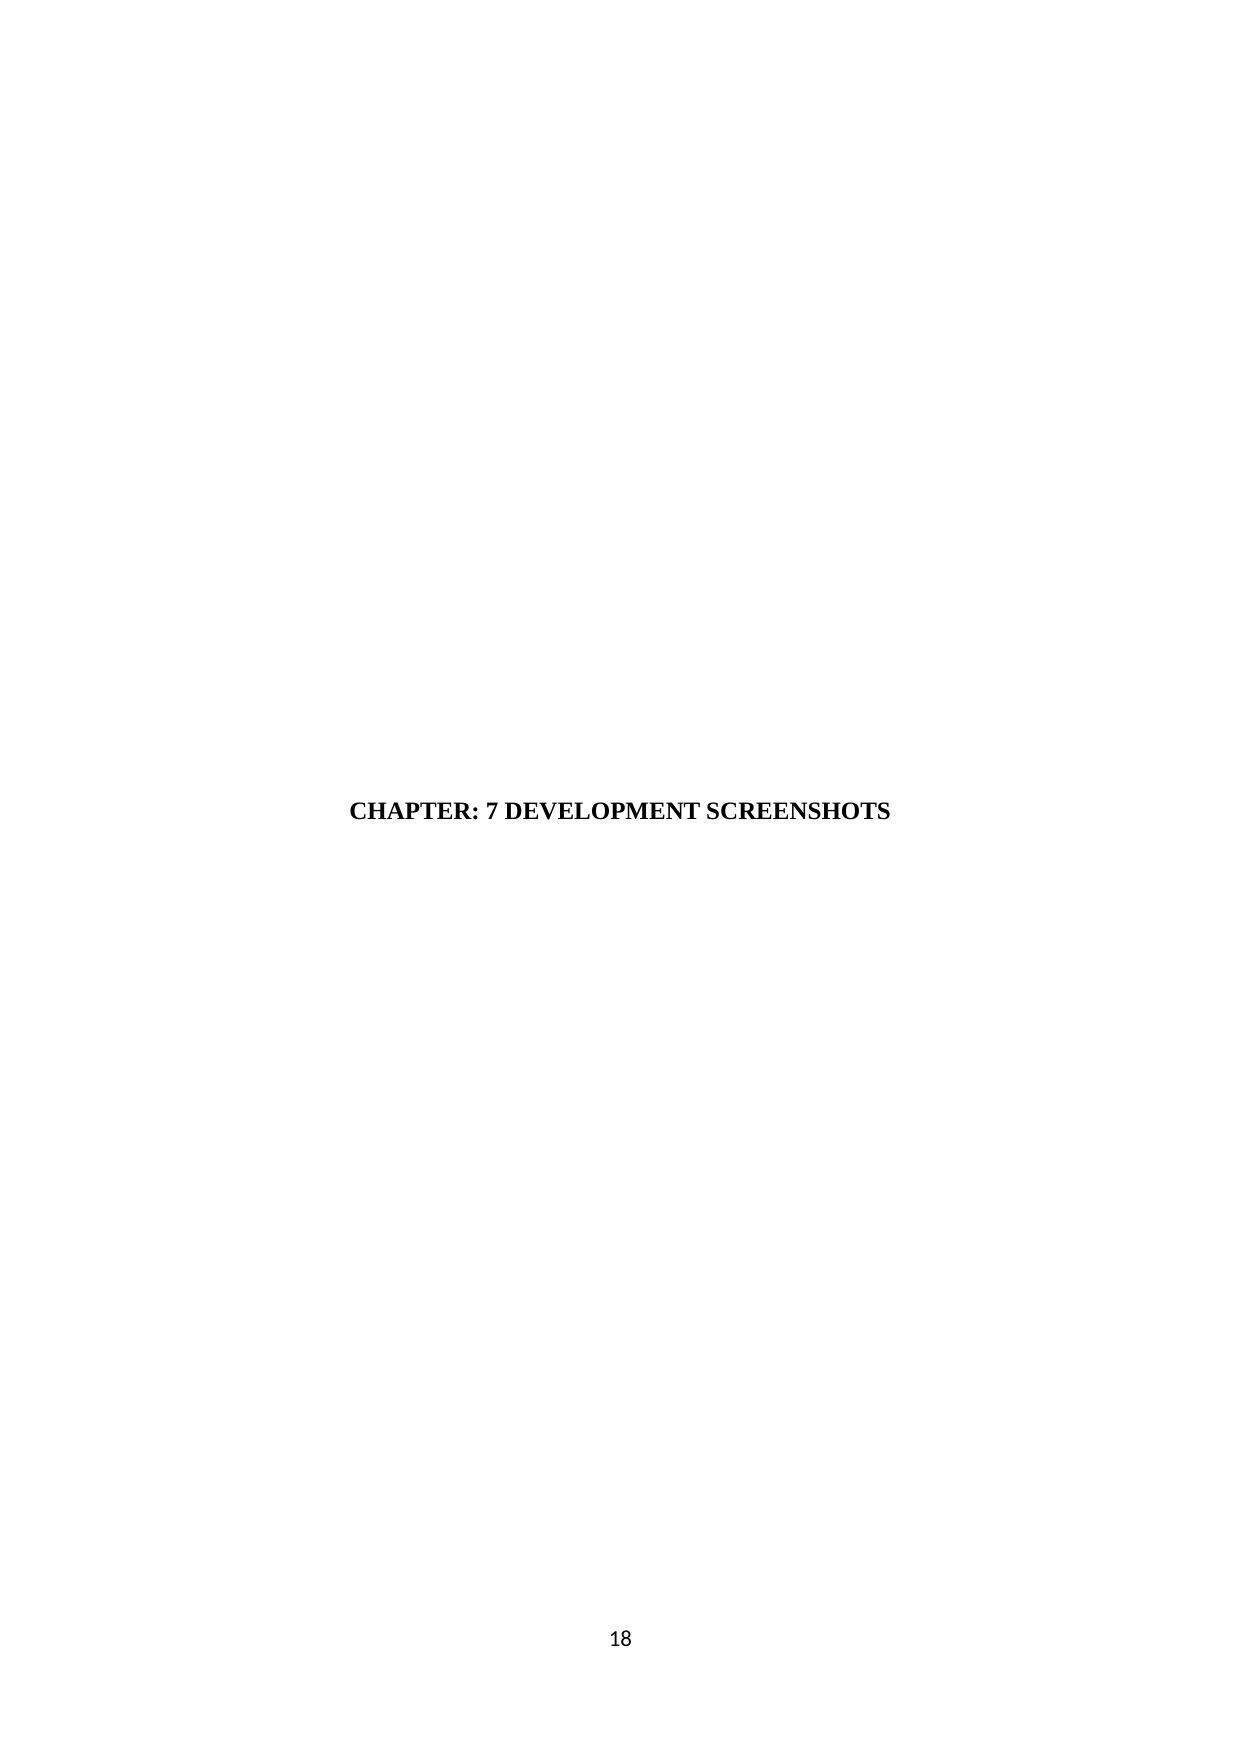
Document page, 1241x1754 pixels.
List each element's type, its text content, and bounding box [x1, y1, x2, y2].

text CHAPTER: 7 DEVELOPMENT SCREENSHOTS [150, 796, 1090, 825]
